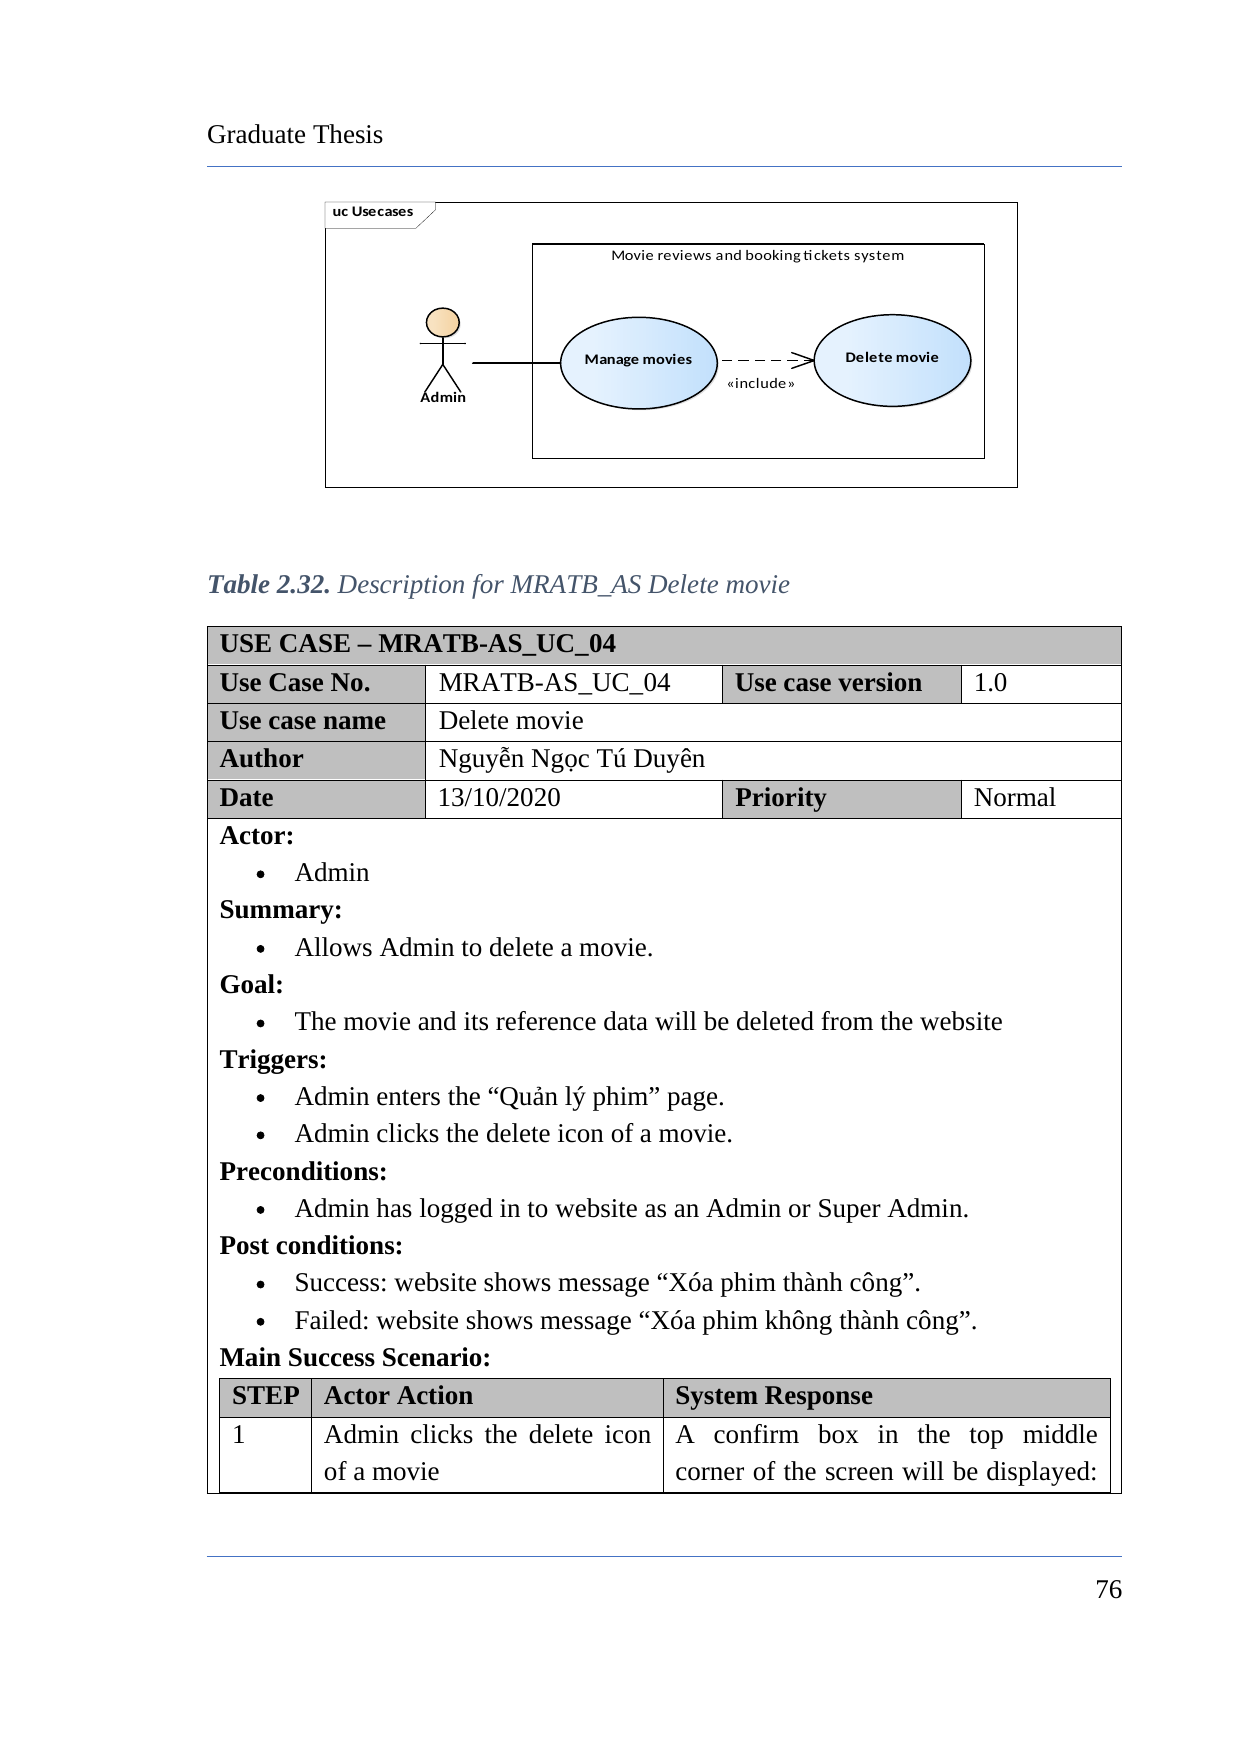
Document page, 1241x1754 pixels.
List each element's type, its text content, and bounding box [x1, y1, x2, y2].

table_cell Author [208, 742, 425, 779]
table_cell Normal [962, 781, 1121, 818]
table_cell Use Case No. [208, 666, 425, 703]
table_cell Date [208, 781, 425, 818]
table_header USE CASE – MRATB-AS_UC_04 [208, 627, 1121, 664]
table_cell 13/10/2020 [426, 781, 722, 818]
table_cell Priority [723, 781, 961, 818]
table_cell Delete movie [426, 704, 1121, 741]
table_cell Nguyễn Ngọc Tú Duyên [426, 742, 1121, 779]
table_cell Use case name [208, 704, 425, 741]
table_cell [208, 819, 1121, 1493]
text Table 2.32. Description for MRATB_AS Delete movie [207, 568, 1122, 599]
table_cell 1.0 [962, 666, 1121, 703]
table_cell MRATB-AS_UC_04 [426, 666, 722, 703]
table_cell Use case version [723, 666, 961, 703]
